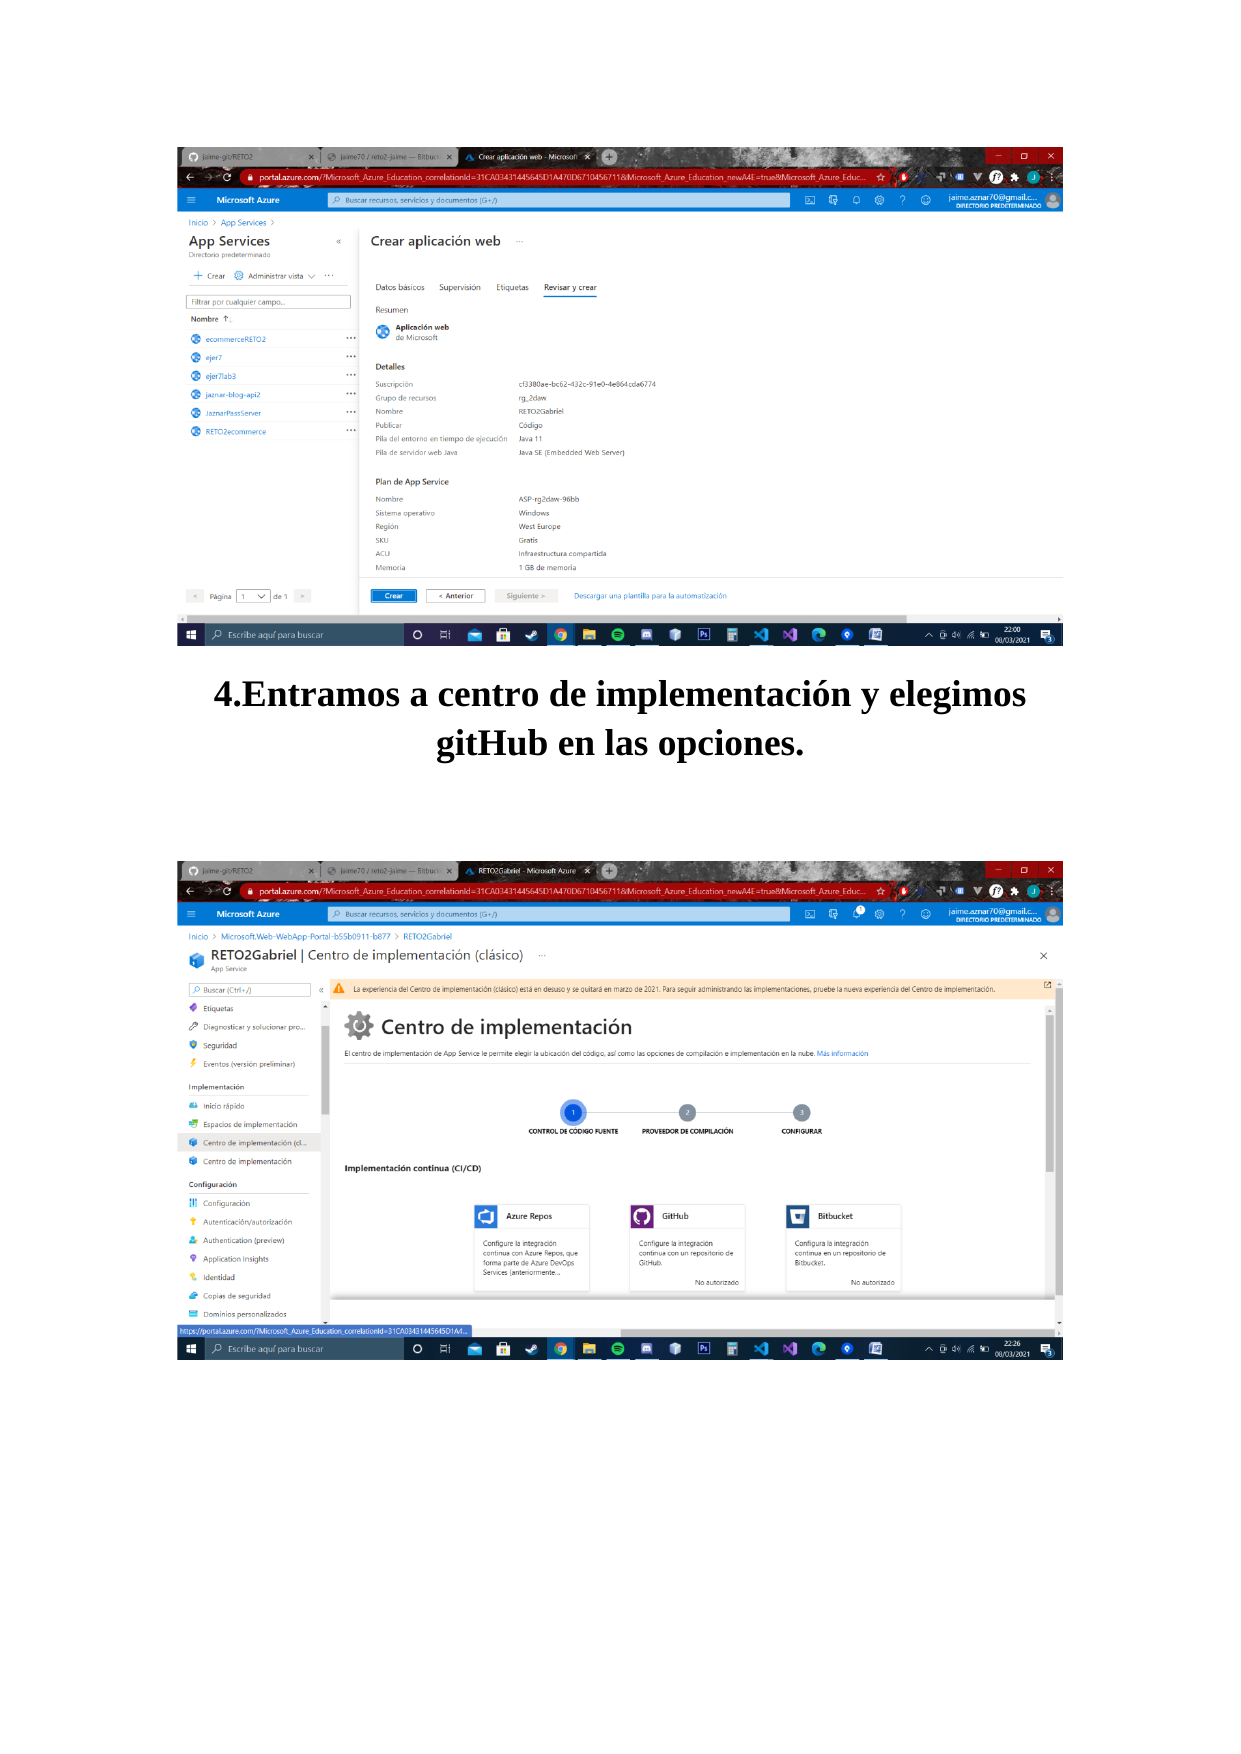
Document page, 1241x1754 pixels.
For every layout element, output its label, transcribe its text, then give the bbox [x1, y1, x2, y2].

picture [177, 861, 1063, 1360]
text 4.Entramos a centro de implementación y elegimos gitHub en las opciones. [177, 671, 1063, 764]
picture [177, 147, 1063, 646]
